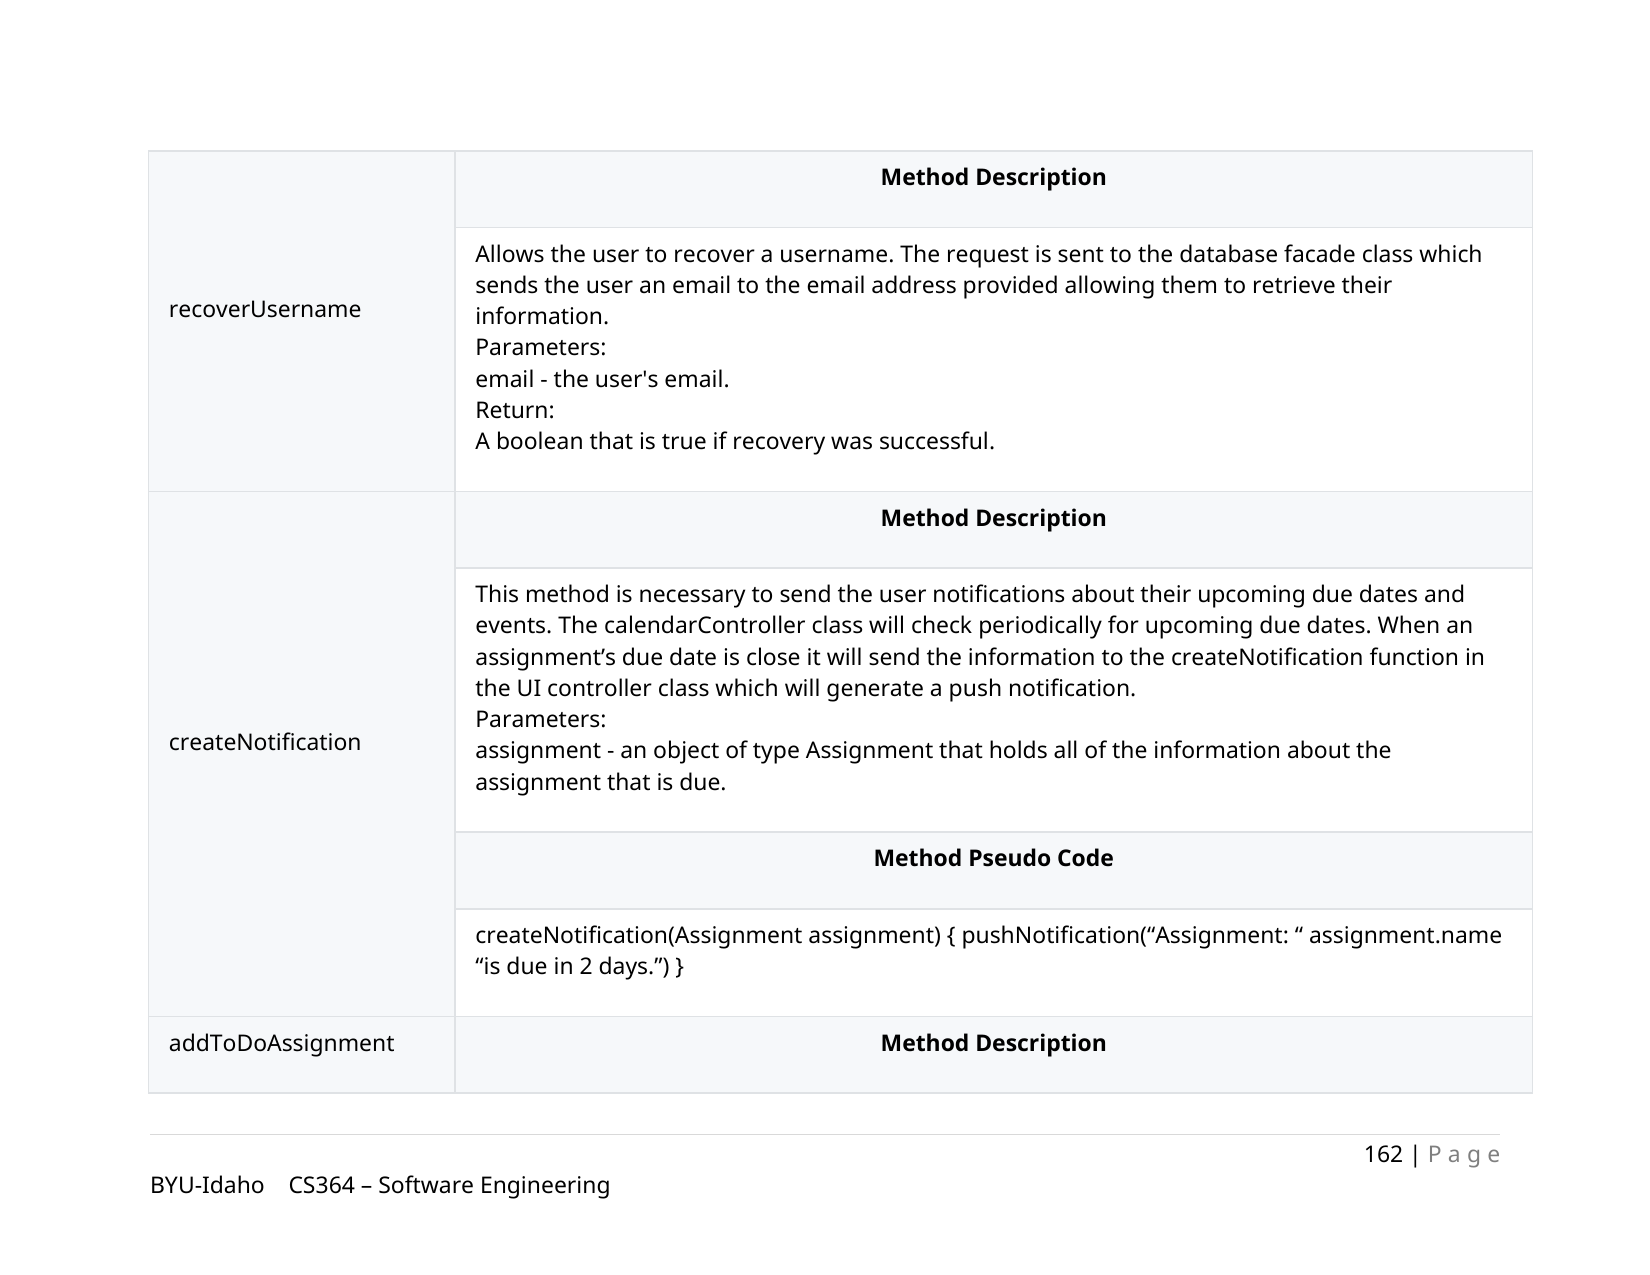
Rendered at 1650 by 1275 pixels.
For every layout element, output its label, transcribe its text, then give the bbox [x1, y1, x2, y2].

table_cell Method Description [456, 1017, 1532, 1092]
table_cell createNotification [149, 492, 454, 1016]
table_cell Method Description [456, 152, 1532, 227]
table_cell Allows the user to recover a username. The request is sent to the database facade class which sends the user an email to the email address provided allowing them to retrieve their information. Parameters: email - the user's email. Return: A boolean that is true if recovery was successful. [456, 228, 1532, 491]
table_cell Method Description [456, 492, 1532, 567]
table_cell recoverUsername [149, 152, 454, 491]
table_cell Method Pseudo Code [456, 833, 1532, 908]
table_cell addToDoAssignment [149, 1017, 454, 1092]
table_cell This method is necessary to send the user notifications about their upcoming due dates and events. The calendarController class will check periodically for upcoming due dates. When an assignment’s due date is close it will send the information to the createNotification function in the UI controller class which will generate a push notification. Parameters: assignment - an object of type Assignment that holds all of the information about the assignment that is due. [456, 569, 1532, 831]
table_cell createNotification(Assignment assignment) { pushNotification(“Assignment: “ assignment.name “is due in 2 days.”) } [456, 910, 1532, 1016]
